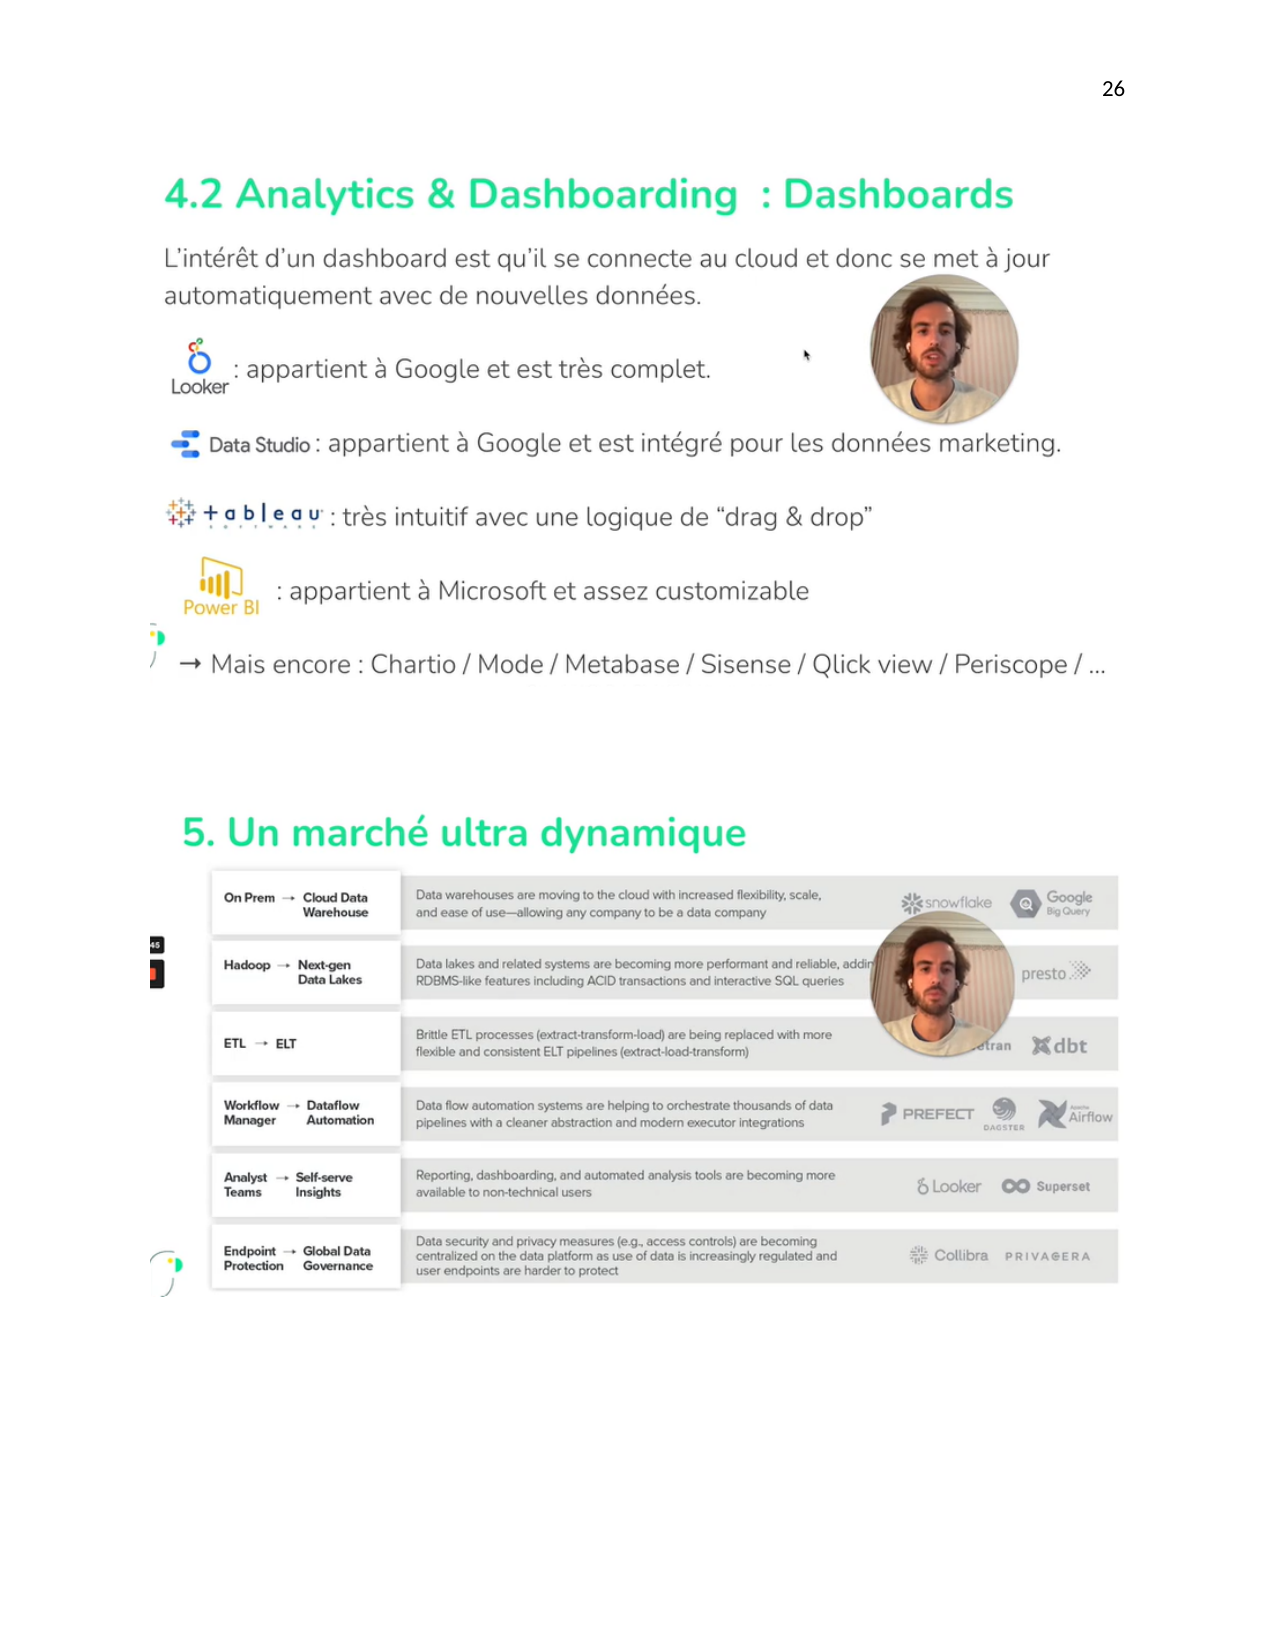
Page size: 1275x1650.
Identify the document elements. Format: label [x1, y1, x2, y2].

picture [150, 150, 1125, 687]
picture [150, 799, 1125, 1297]
